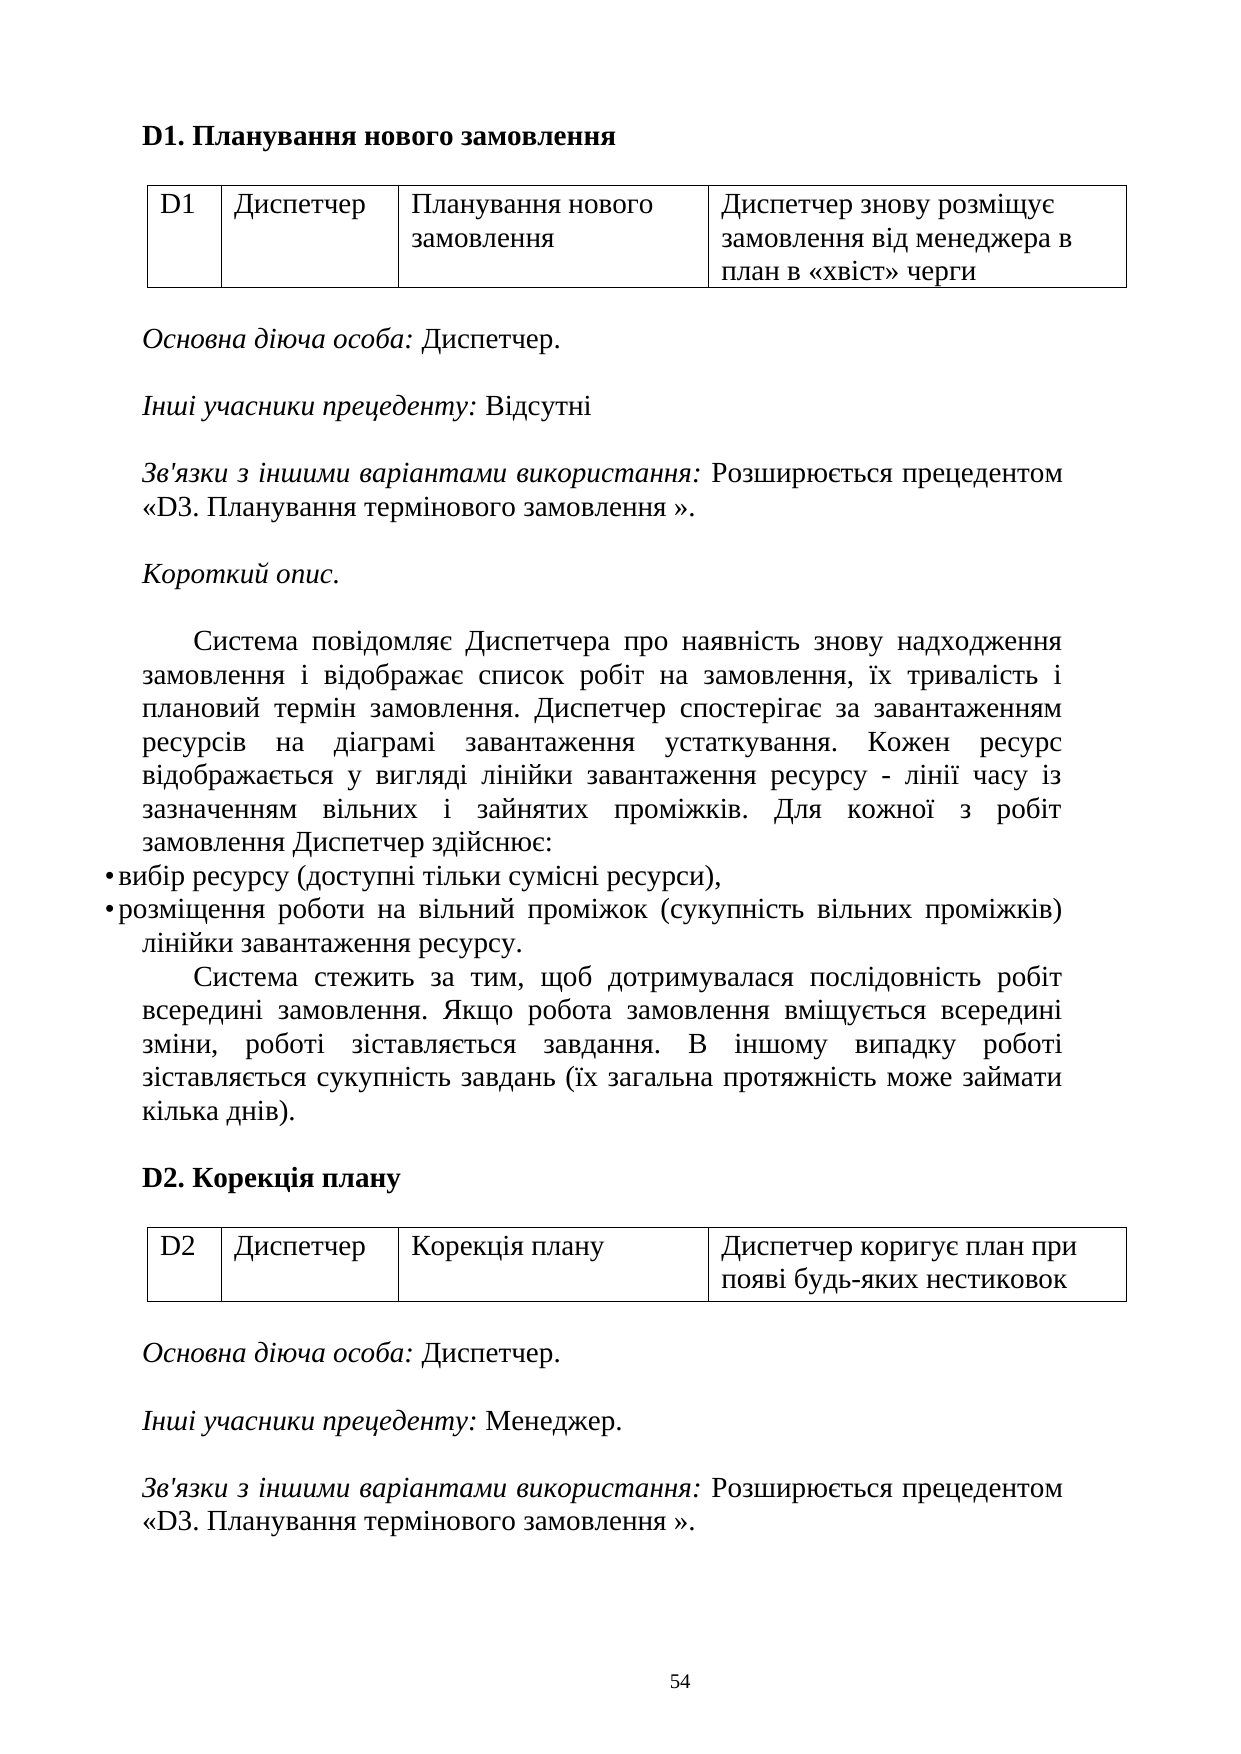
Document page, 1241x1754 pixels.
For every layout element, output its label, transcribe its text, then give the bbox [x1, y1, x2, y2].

text D1. Планування нового замовлення [142, 118, 1063, 152]
text Короткий опис. [142, 556, 1063, 590]
table_header D1 [148, 186, 221, 287]
text Система повідомляє Диспетчера про наявність знову надходження замовлення і відображає список робіт на замовлення, їх тривалість і плановий термін замовлення. Диспетчер спостерігає за завантаженням ресурсів на діаграмі завантаження устаткування. Кожен ресурс відображається у вигляді лінійки завантаження ресурсу - лінії часу із зазначенням вільних і зайнятих проміжків. Для кожної з робіт замовлення Диспетчер здійснює: [142, 623, 1063, 858]
list розміщення роботи на вільний проміжок (сукупність вільних проміжків) лінійки завантаження ресурсу. [104, 892, 1063, 959]
list вибір ресурсу (доступні тільки сумісні ресурси), [104, 858, 1063, 892]
text Інші учасники прецеденту: Відсутні [142, 388, 1063, 422]
table_header Планування нового замовлення [399, 186, 708, 287]
table_header Корекція плану [399, 1228, 708, 1301]
text Основна діюча особа: Диспетчер. [142, 321, 1063, 355]
text Зв'язки з іншими варіантами використання: Розширюється прецедентом «D3. Планування термінового замовлення ». [142, 1470, 1063, 1537]
table_header Диспетчер [222, 1228, 398, 1301]
text Зв'язки з іншими варіантами використання: Розширюється прецедентом «D3. Планування термінового замовлення ». [142, 456, 1063, 523]
table_header Диспетчер коригує план при появі будь-яких нестиковок [709, 1228, 1126, 1301]
text D2. Корекція плану [142, 1160, 1063, 1193]
text Основна діюча особа: Диспетчер. [142, 1336, 1063, 1369]
table_header Диспетчер [222, 186, 398, 287]
table_header D2 [148, 1228, 221, 1301]
text Система стежить за тим, щоб дотримувалася послідовність робіт всередині замовлення. Якщо робота замовлення вміщується всередині зміни, роботі зіставляється завдання. В іншому випадку роботі зіставляється сукупність завдань (їх загальна протяжність може займати кілька днів). [142, 959, 1063, 1126]
text Інші учасники прецеденту: Менеджер. [142, 1403, 1063, 1436]
table_header Диспетчер знову розміщує замовлення від менеджера в план в «хвіст» черги [709, 186, 1126, 287]
